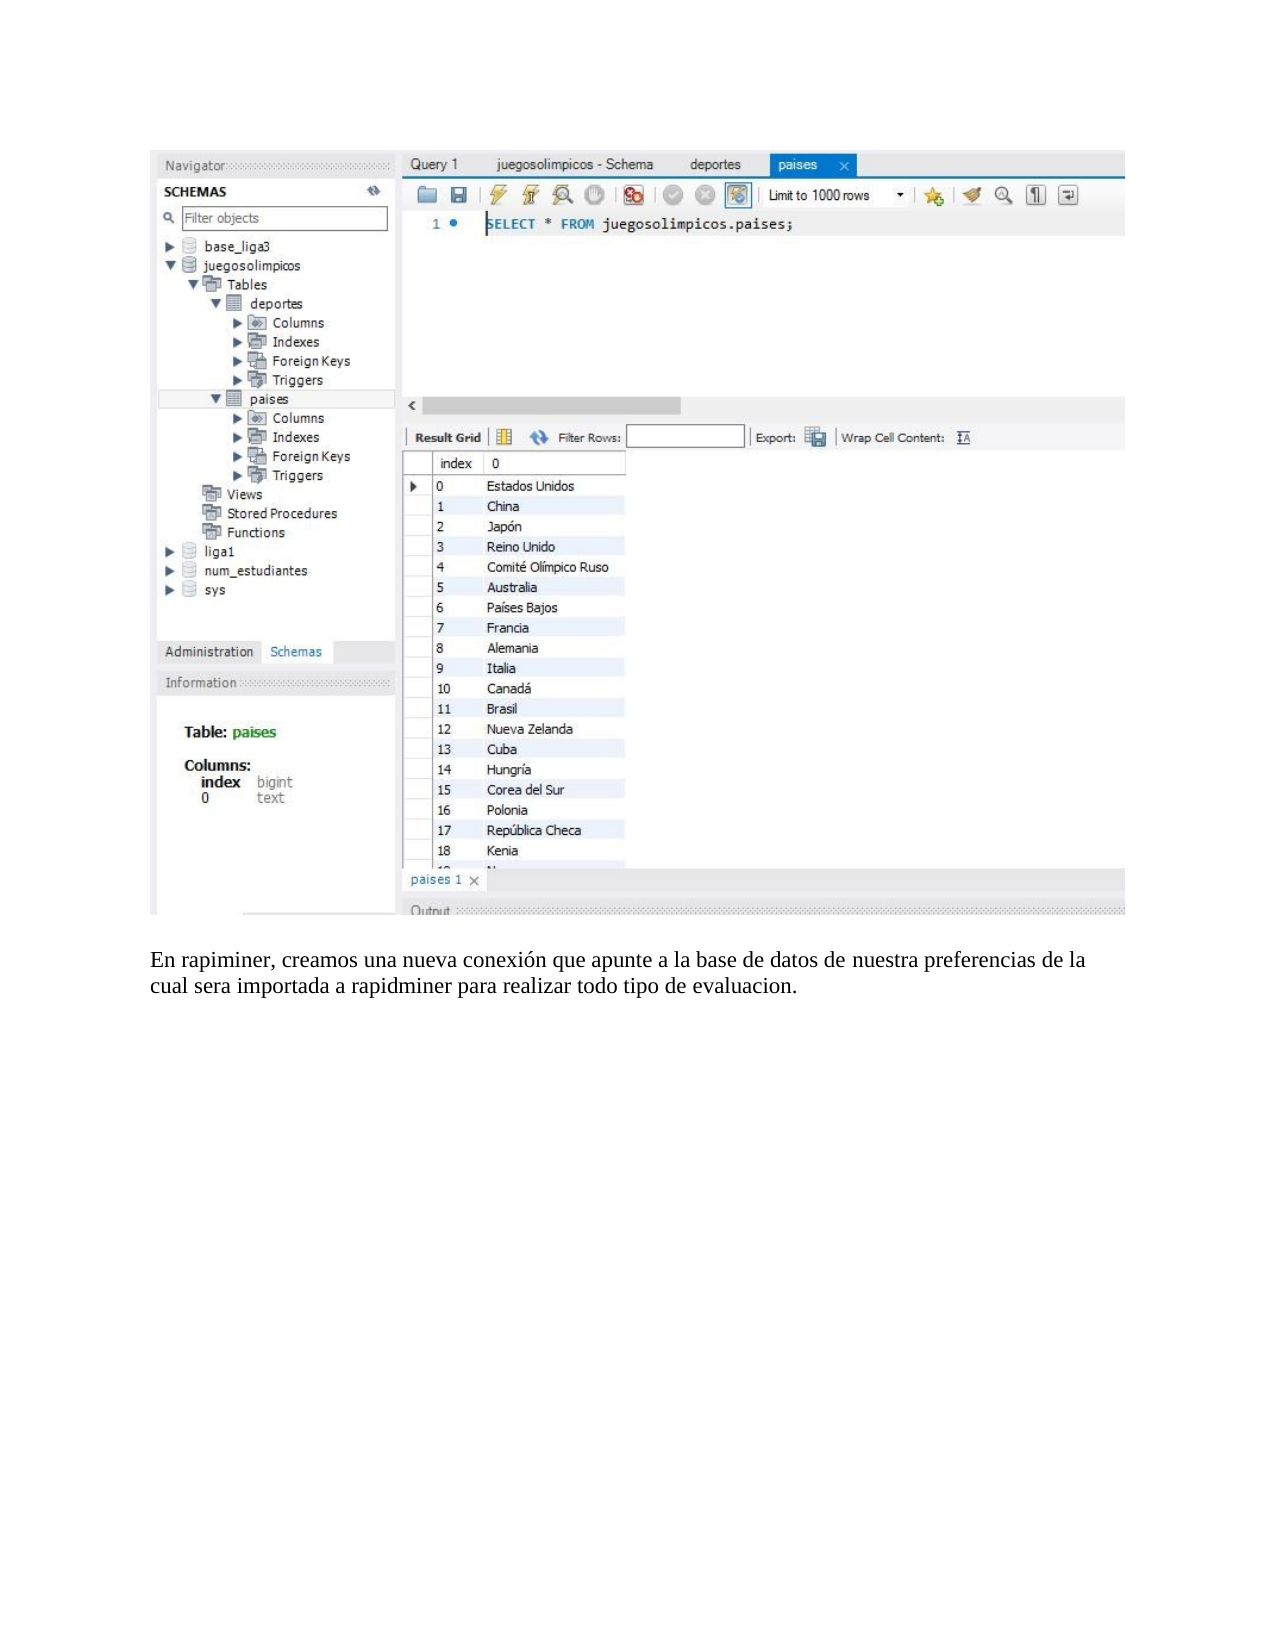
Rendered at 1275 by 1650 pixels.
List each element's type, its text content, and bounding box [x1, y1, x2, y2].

text En rapiminer, creamos una nueva conexión que apunte a la base de datos de nuestra preferencias de la cual sera importada a rapidminer para realizar todo tipo de evaluacion. [150, 946, 1125, 998]
picture [150, 150, 1125, 915]
